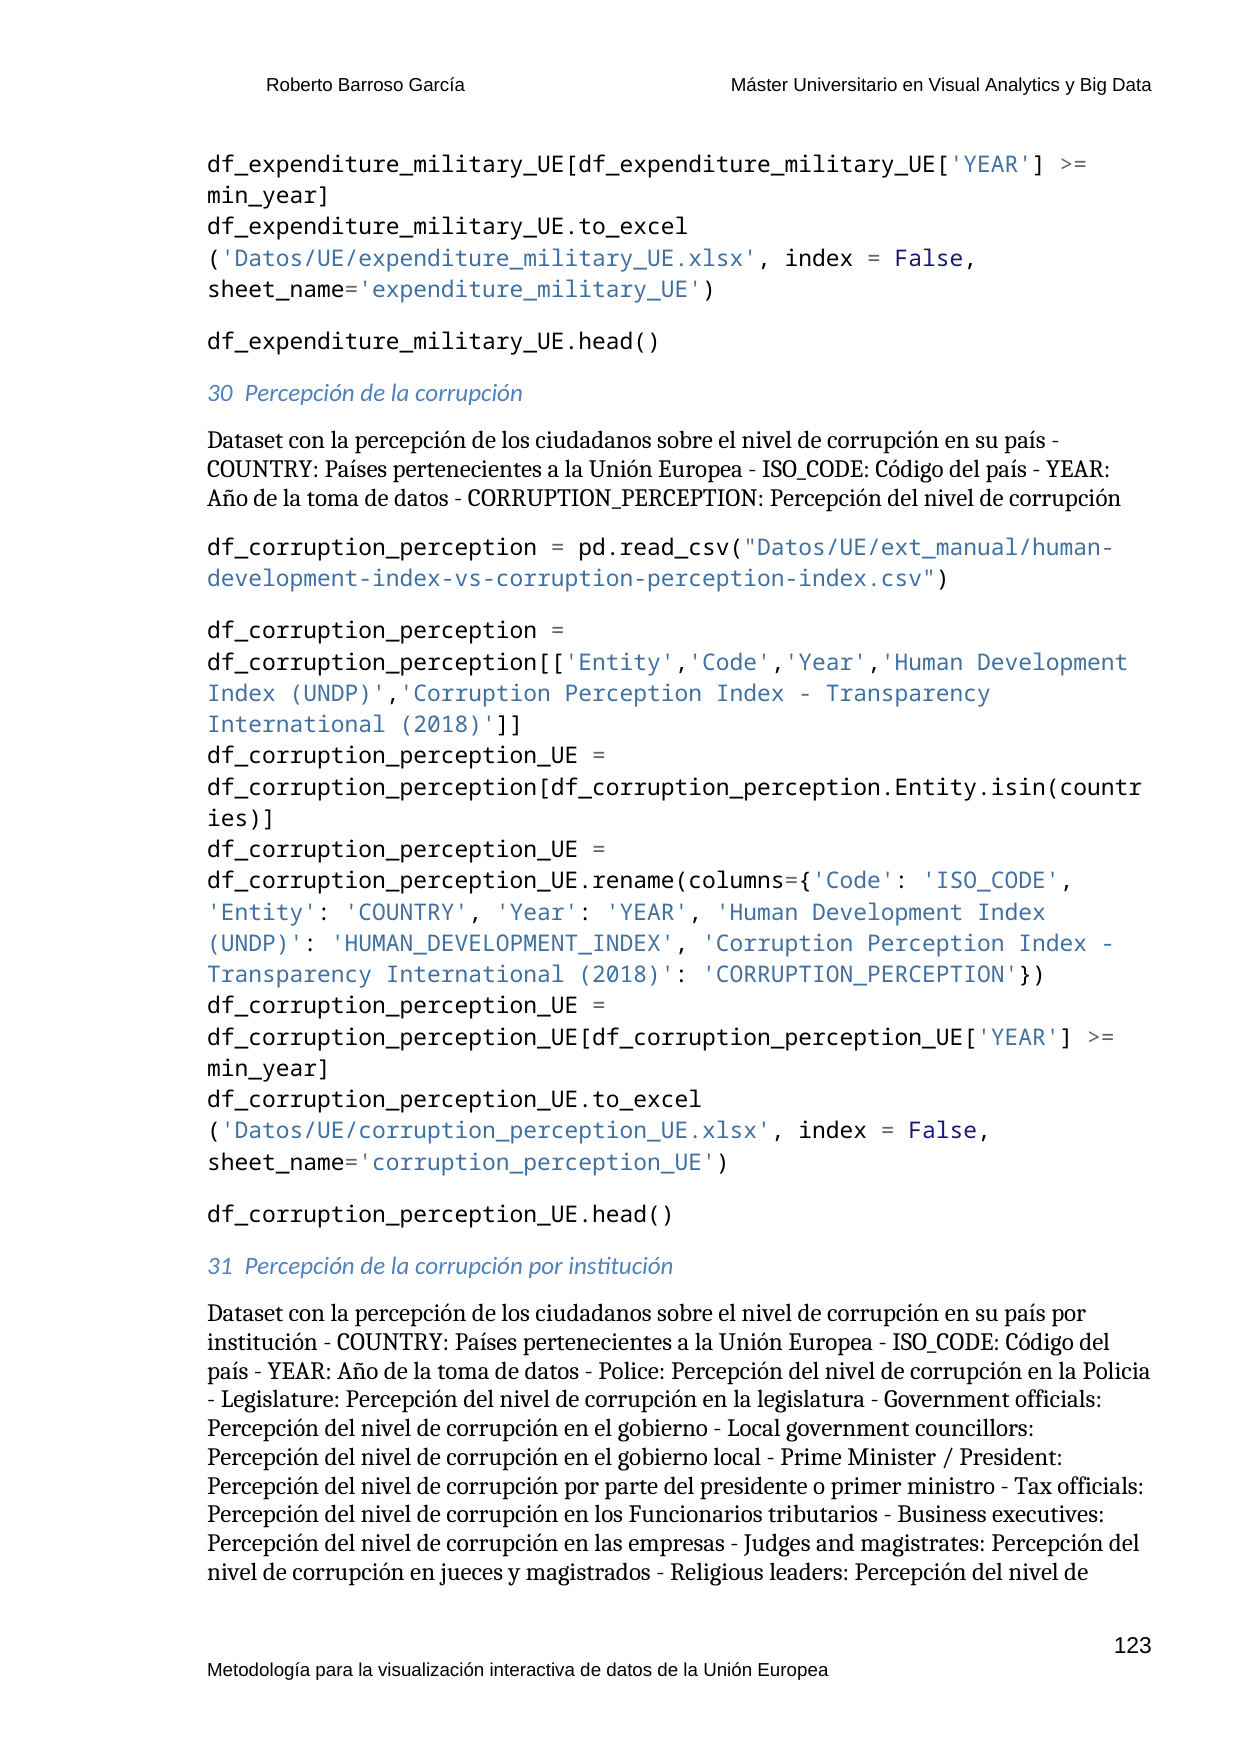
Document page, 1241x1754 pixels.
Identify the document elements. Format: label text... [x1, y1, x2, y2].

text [207, 1299, 1152, 1587]
text df_corruption_perception_UE.head() [207, 1198, 1152, 1229]
text df_expenditure_military_UE.head() [207, 325, 1152, 356]
text Dataset con la percepción de los ciudadanos sobre el nivel de corrupción en su país - COUNTRY: Países pertenecientes a la Unión Europea - ISO_CODE: Código del país - YEAR: Año de la toma de datos - CORRUPTION_PERCEPTION: Percepción del nivel de corrupción [207, 426, 1152, 512]
list Percepción de la corrupción [207, 377, 1152, 407]
text df_corruption_perception = pd.read_csv("Datos/UE/ext_manual/human-development-index-vs-corruption-perception-index.csv") [207, 531, 1152, 594]
list Percepción de la corrupción por institución [207, 1250, 1152, 1280]
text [207, 148, 1152, 304]
text df_corruption_perception = df_corruption_perception[['Entity','Code','Year','Human Development Index (UNDP)','Corruption Perception Index - Transparency International (2018)']] df_corruption_perception_UE = df_corruption_perception[df_corruption_perception.Entity.isin(countries)] df_corruption_perception_UE = df_corruption_perception_UE.rename(columns={'Code': 'ISO_CODE', 'Entity': 'COUNTRY', 'Year': 'YEAR', 'Human Development Index (UNDP)': 'HUMAN_DEVELOPMENT_INDEX', 'Corruption Perception Index - Transparency International (2018)': 'CORRUPTION_PERCEPTION'}) df_corruption_perception_UE = df_corruption_perception_UE[df_corruption_perception_UE['YEAR'] >= min_year] df_corruption_perception_UE.to_excel('Datos/UE/corruption_perception_UE.xlsx', index = False, sheet_name='corruption_perception_UE') [207, 614, 1152, 1177]
